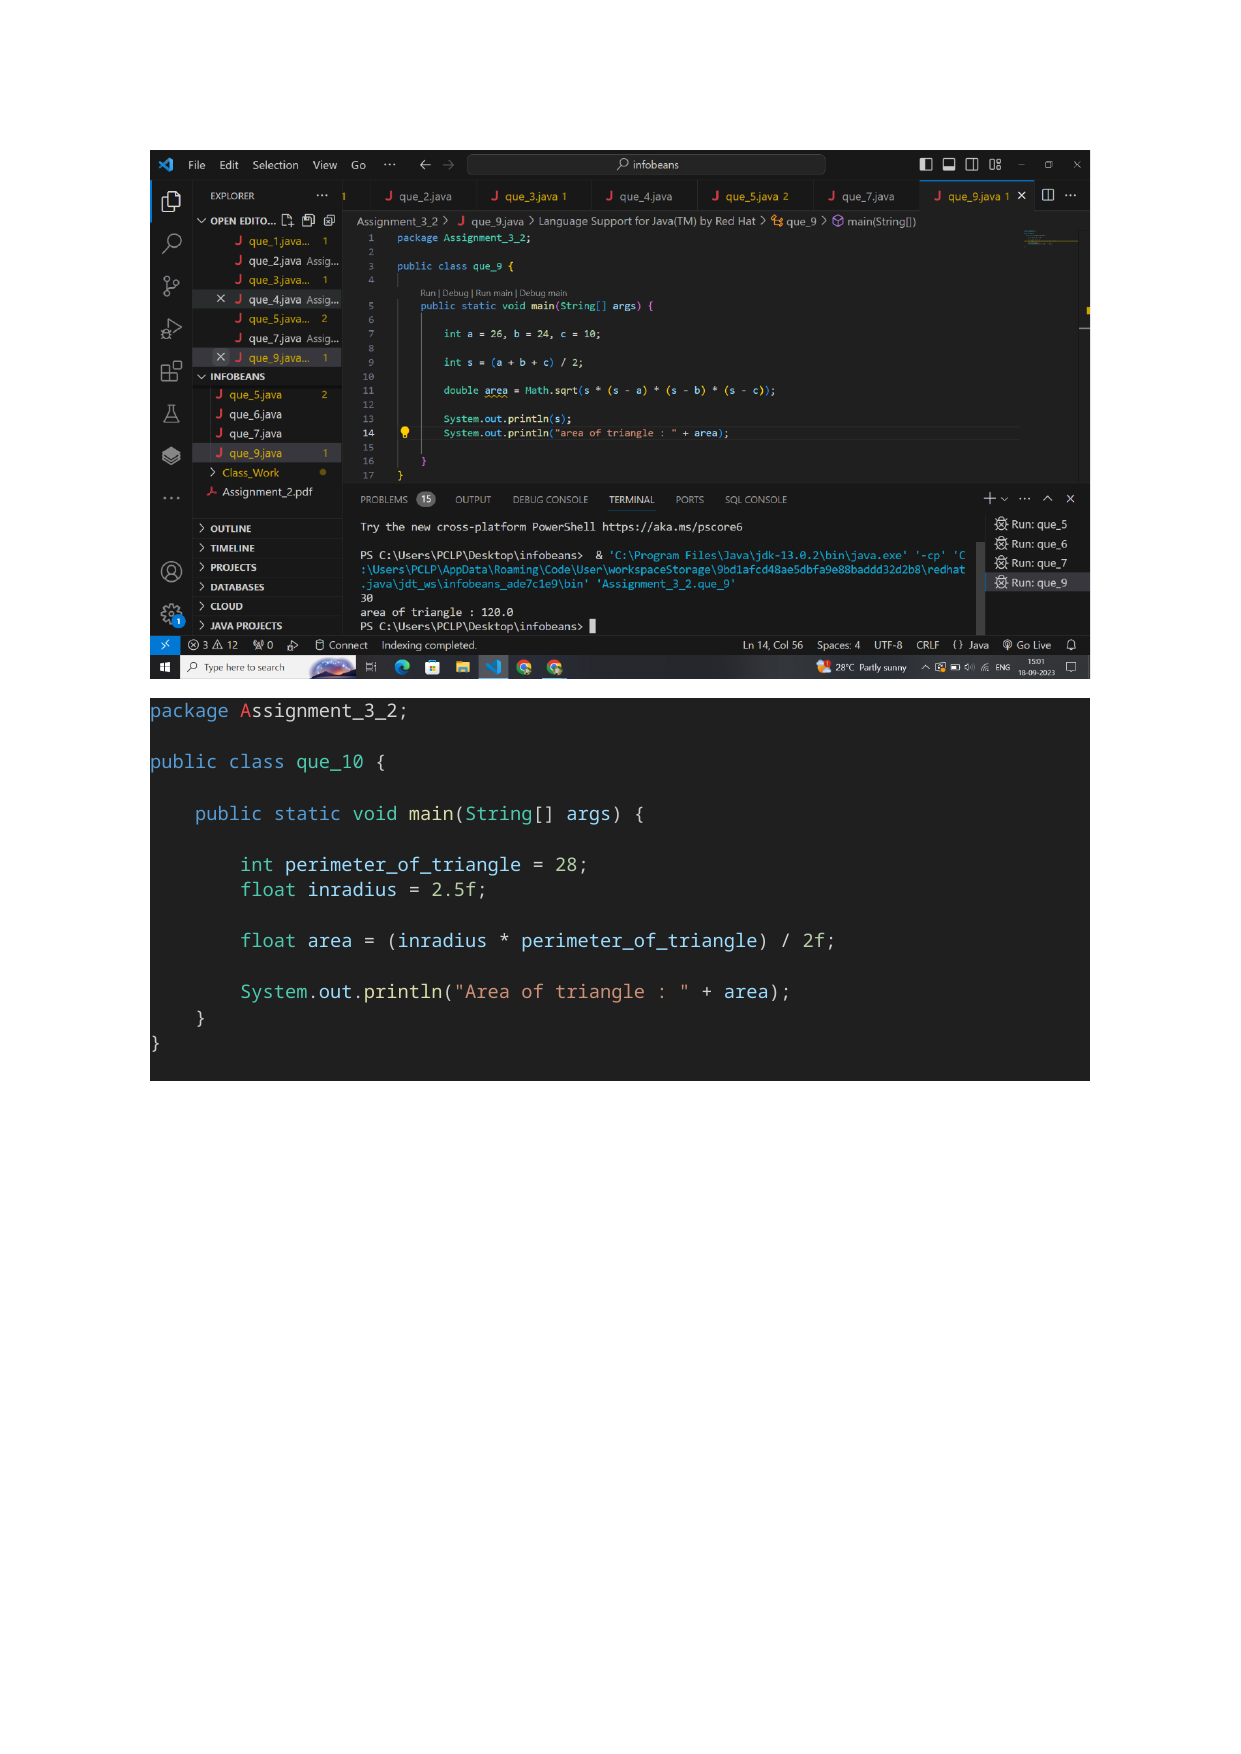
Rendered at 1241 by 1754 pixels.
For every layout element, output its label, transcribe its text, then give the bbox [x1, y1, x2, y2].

text int perimeter_of_triangle = 28; [150, 851, 1090, 876]
picture [150, 150, 1091, 679]
text float inradius = 2.5f; [150, 876, 1090, 902]
text float area = (inradius * perimeter_of_triangle) / 2f; [150, 927, 1090, 953]
text public class que_10 { [150, 749, 1090, 774]
text System.out.println("Area of triangle : " + area); [150, 978, 1090, 1004]
text package Assignment_3_2; [150, 698, 1090, 723]
text } [150, 1029, 1090, 1055]
text public static void main(String[] args) { [150, 800, 1090, 825]
text } [150, 1004, 1090, 1029]
